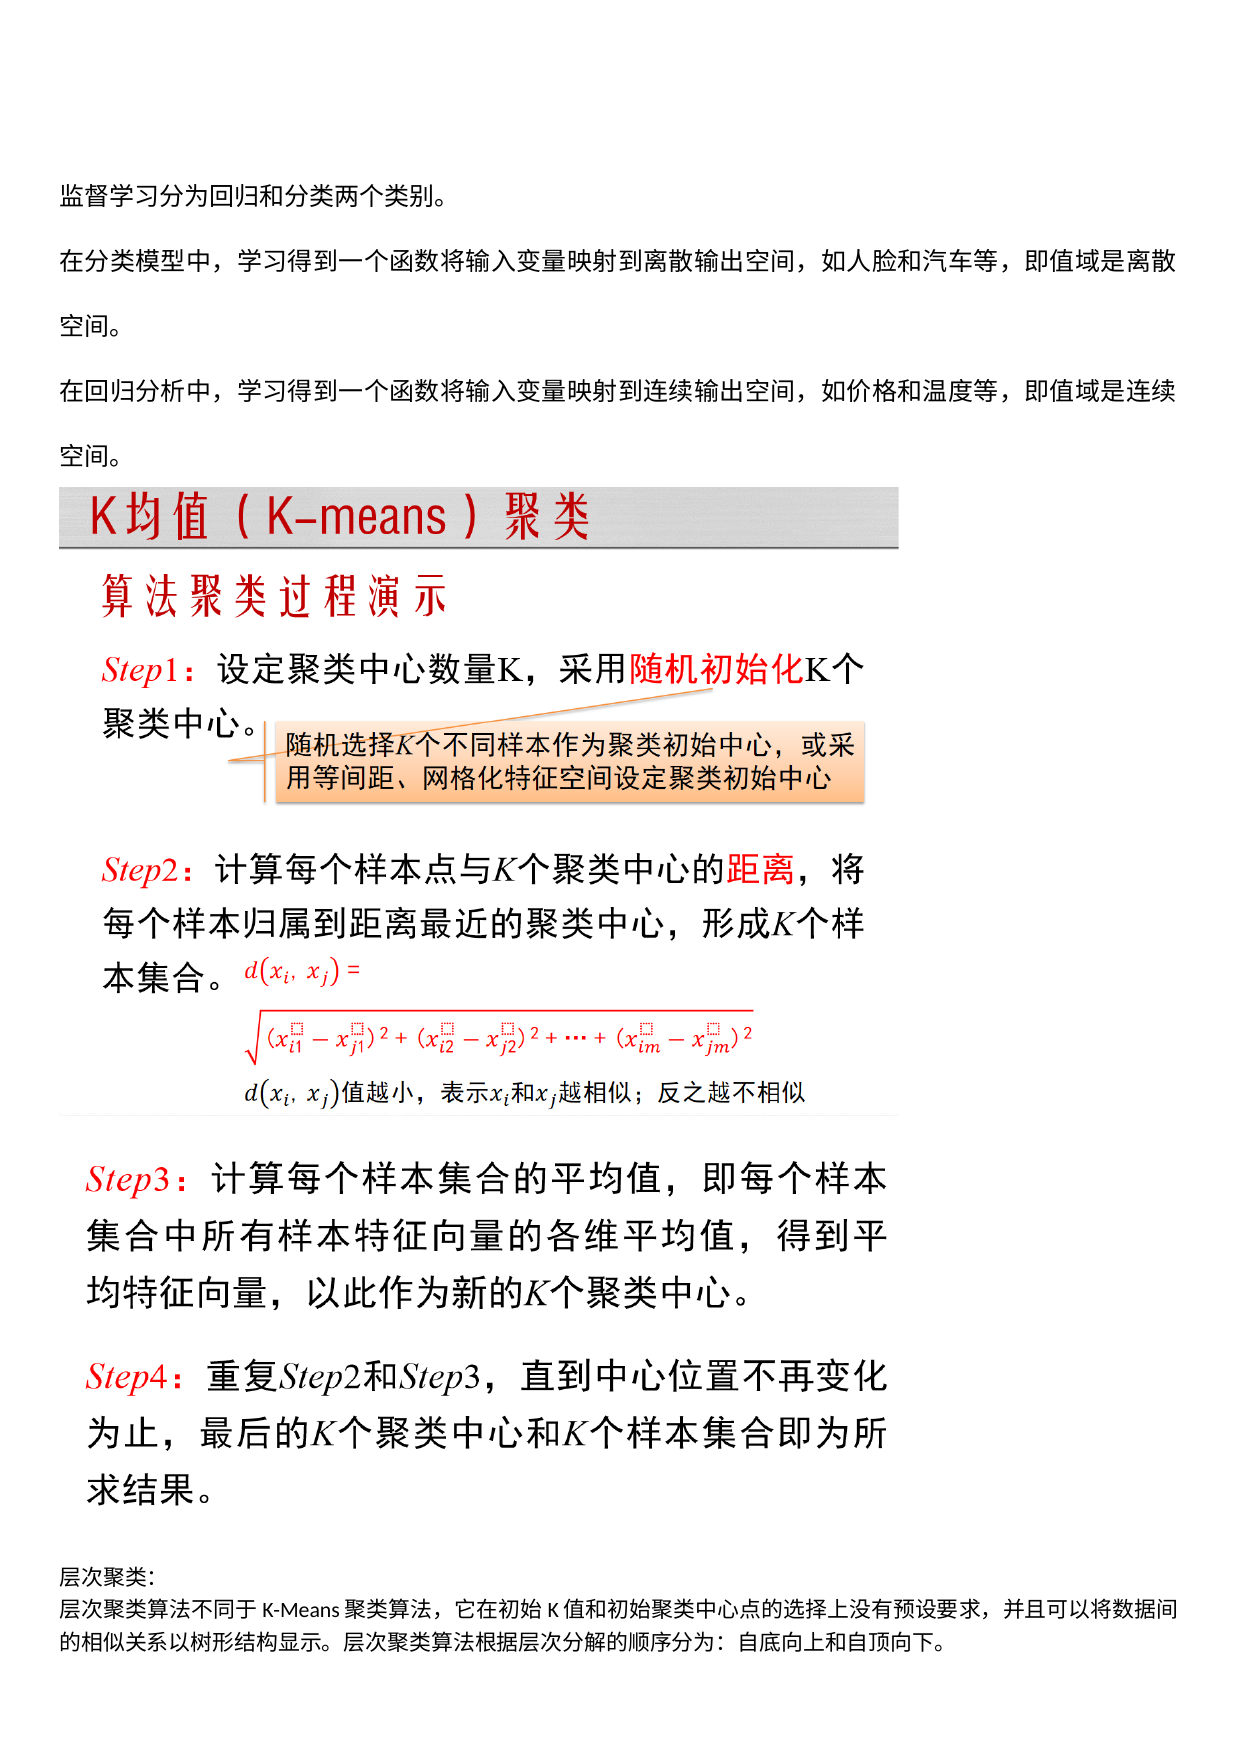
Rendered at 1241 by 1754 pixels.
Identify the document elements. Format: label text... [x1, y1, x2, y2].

text 在回归分析中，学习得到一个函数将输入变量映射到连续输出空间，如价格和温度等，即值域是连续空间。 [59, 357, 1181, 487]
text 层次聚类算法不同于K-Means聚类算法，它在初始K值和初始聚类中心点的选择上没有预设要求，并且可以将数据间的相似关系以树形结构显示。层次聚类算法根据层次分解的顺序分为：自底向上和自顶向下。 [59, 1592, 1181, 1657]
text 在分类模型中，学习得到一个函数将输入变量映射到离散输出空间，如人脸和汽车等，即值域是离散空间。 [59, 227, 1181, 357]
text 监督学习分为回归和分类两个类别。 [59, 162, 1181, 227]
text 层次聚类： [59, 1559, 1181, 1592]
picture [59, 1137, 912, 1530]
picture [59, 487, 899, 1116]
